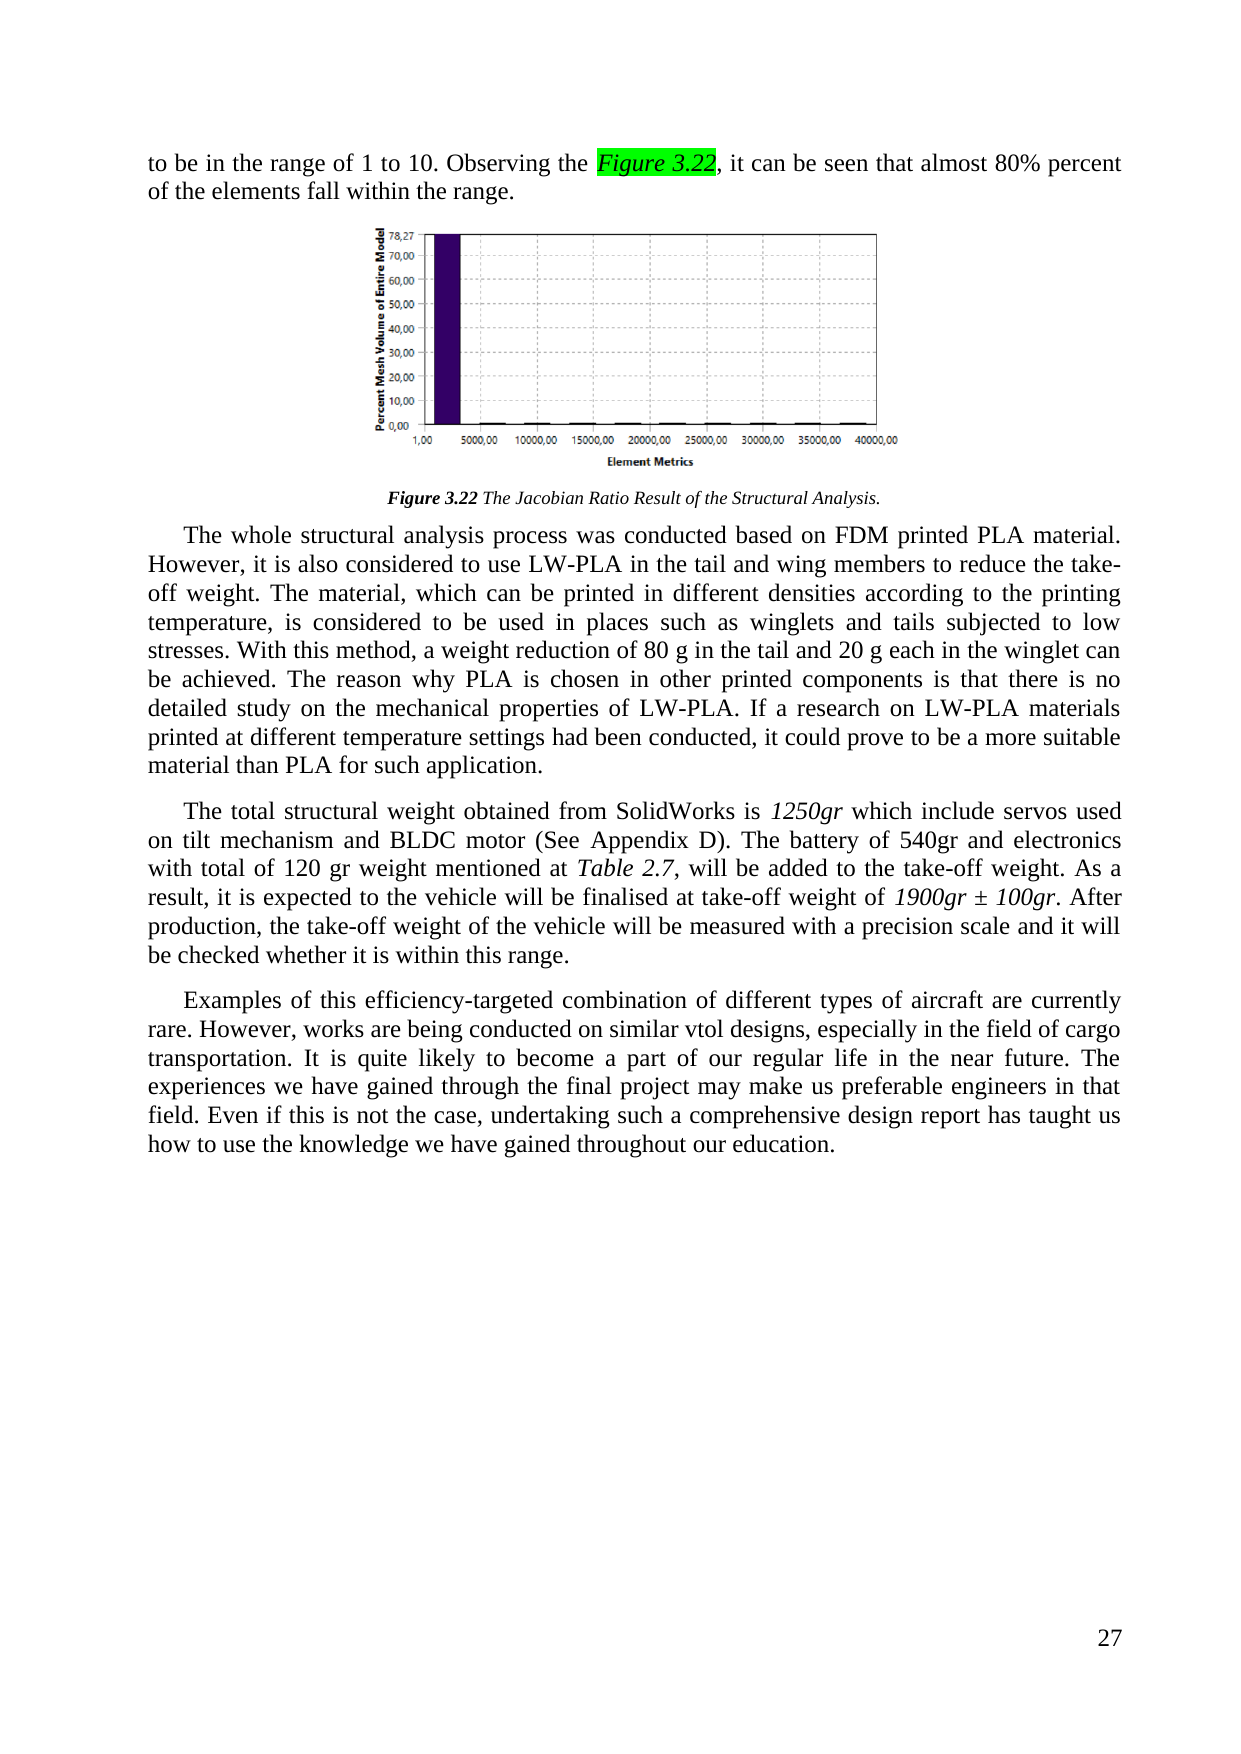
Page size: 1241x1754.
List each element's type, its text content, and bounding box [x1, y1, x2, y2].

text Examples of this efficiency-targeted combination of different types of aircraft are currently rare. However, works are being conducted on similar vtol designs, especially in the field of cargo transportation. It is quite likely to become a part of our regular life in the near future. The experiences we have gained through the final project may make us preferable engineers in that field. Even if this is not the case, undertaking such a comprehensive design report has taught us how to use the knowledge we have gained throughout our education. [148, 985, 1122, 1158]
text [148, 148, 1122, 205]
text The whole structural analysis process was conducted based on FDM printed PLA material. However, it is also considered to use LW-PLA in the tail and wing members to reduce the take-off weight. The material, which can be printed in different densities according to the printing temperature, is considered to be used in places such as winglets and tails subjected to low stresses. With this method, a weight reduction of 80 g in the tail and 20 g each in the winglet can be achieved. The reason why PLA is chosen in other printed components is that there is no detailed study on the mechanical properties of LW-PLA. If a research on LW-PLA materials printed at different temperature settings had been conducted, it could prove to be a more suitable material than PLA for such application. [148, 521, 1122, 779]
picture [369, 221, 901, 470]
text The total structural weight obtained from SolidWorks is 1250gr which include servos used on tilt mechanism and BLDC motor (See Appendix D). The battery of 540gr and electronics with total of 120 gr weight mentioned at Table 2.5, will be added to the take-off weight. As a result, it is expected to the vehicle will be finalised at take-off weight of 1900gr ± 100gr. After production, the take-off weight of the vehicle will be measured with a precision scale and it will be checked whether it is within this range. [148, 796, 1122, 968]
